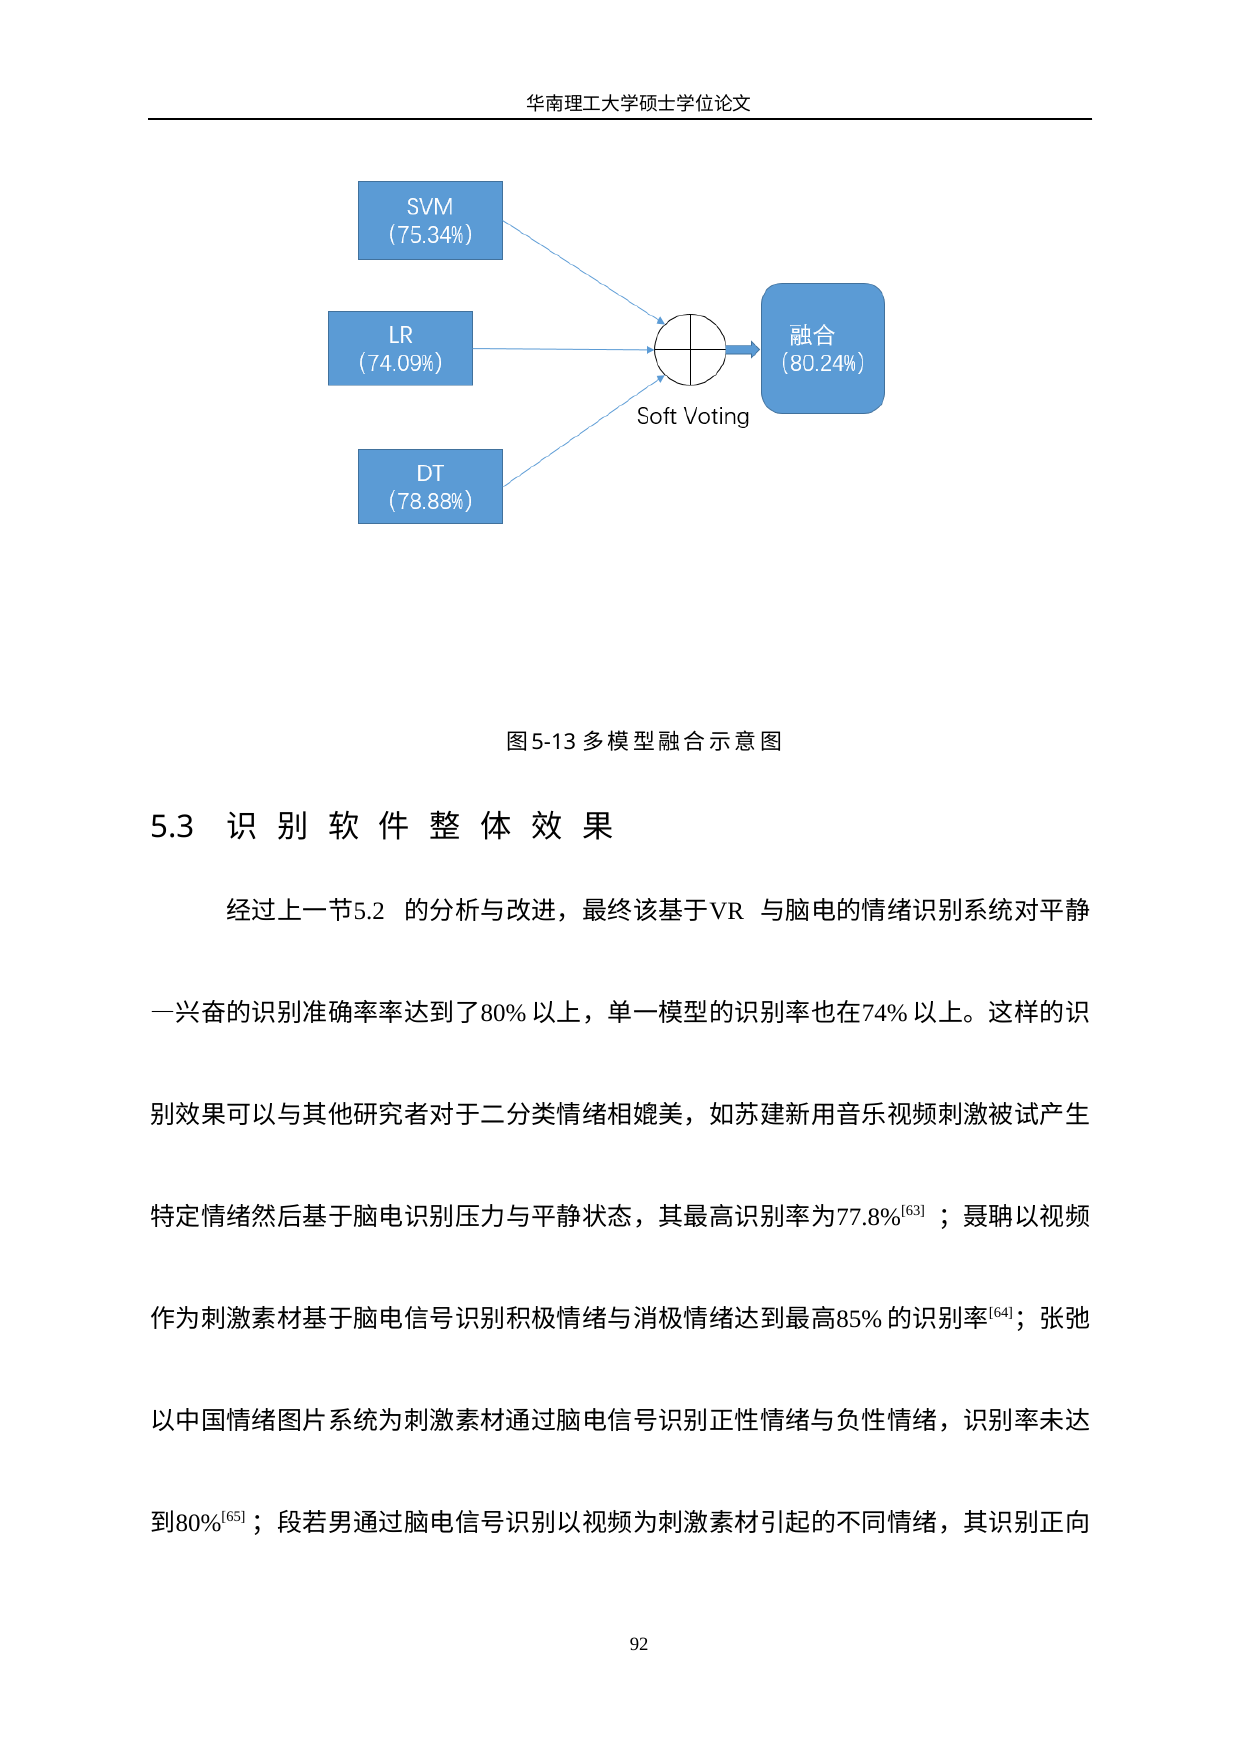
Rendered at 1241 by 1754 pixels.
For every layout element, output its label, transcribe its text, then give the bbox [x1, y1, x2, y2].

picture [315, 164, 902, 537]
subtitle 5.3 识别软件整体效果 [150, 790, 1090, 858]
text 图5-13 多模型融合示意图 [150, 723, 1090, 757]
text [150, 875, 1090, 1554]
